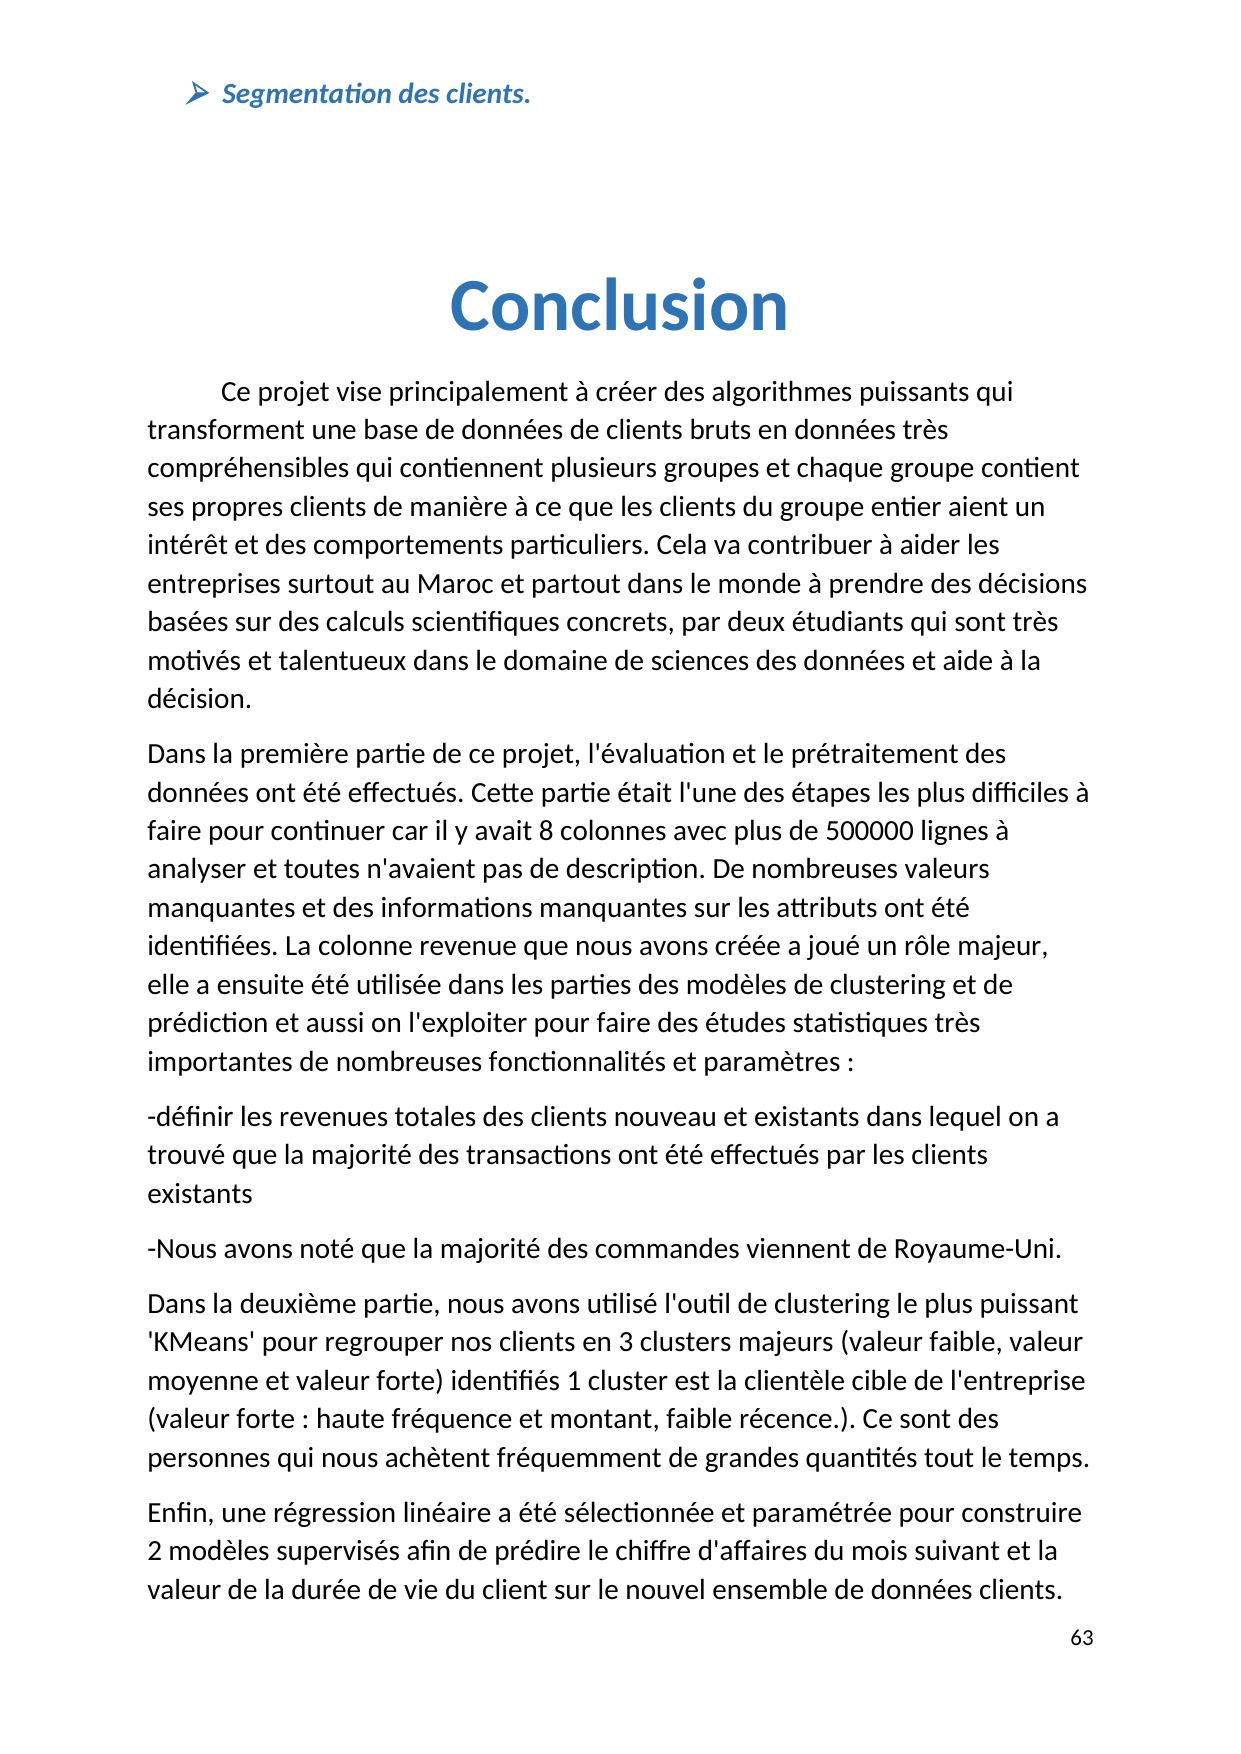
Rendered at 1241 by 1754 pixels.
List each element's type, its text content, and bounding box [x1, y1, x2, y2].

text -Nous avons noté que la majorité des commandes viennent de Royaume-Uni. [147, 1230, 1093, 1266]
text Ce projet vise principalement à créer des algorithmes puissants qui transforment une base de données de clients bruts en données très compréhensibles qui contiennent plusieurs groupes et chaque groupe contient ses propres clients de manière à ce que les clients du groupe entier aient un intérêt et des comportements particuliers. Cela va contribuer à aider les entreprises surtout au Maroc et partout dans le monde à prendre des décisions basées sur des calculs scientifiques concrets, par deux étudiants qui sont très motivés et talentueux dans le domaine de sciences des données et aide à la décision. [147, 373, 1093, 716]
text Conclusion [147, 257, 1093, 349]
text -définir les revenues totales des clients nouveau et existants dans lequel on a trouvé que la majorité des transactions ont été effectués par les clients existants [147, 1098, 1093, 1210]
text Dans la première partie de ce projet, l'évaluation et le prétraitement des données ont été effectués. Cette partie était l'une des étapes les plus difficiles à faire pour continuer car il y avait 8 colonnes avec plus de 500000 lignes à analyser et toutes n'avaient pas de description. De nombreuses valeurs manquantes et des informations manquantes sur les attributs ont été identifiées. La colonne revenue que nous avons créée a joué un rôle majeur, elle a ensuite été utilisée dans les parties des modèles de clustering et de prédiction et aussi on l'exploiter pour faire des études statistiques très importantes de nombreuses fonctionnalités et paramètres : [147, 735, 1093, 1078]
text Dans la deuxième partie, nous avons utilisé l'outil de clustering le plus puissant 'KMeans' pour regrouper nos clients en 3 clusters majeurs (valeur faible, valeur moyenne et valeur forte) identifiés 1 cluster est la clientèle cible de l'entreprise (valeur forte : haute fréquence et montant, faible récence.). Ce sont des personnes qui nous achètent fréquemment de grandes quantités tout le temps. [147, 1285, 1093, 1474]
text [147, 1494, 1093, 1606]
